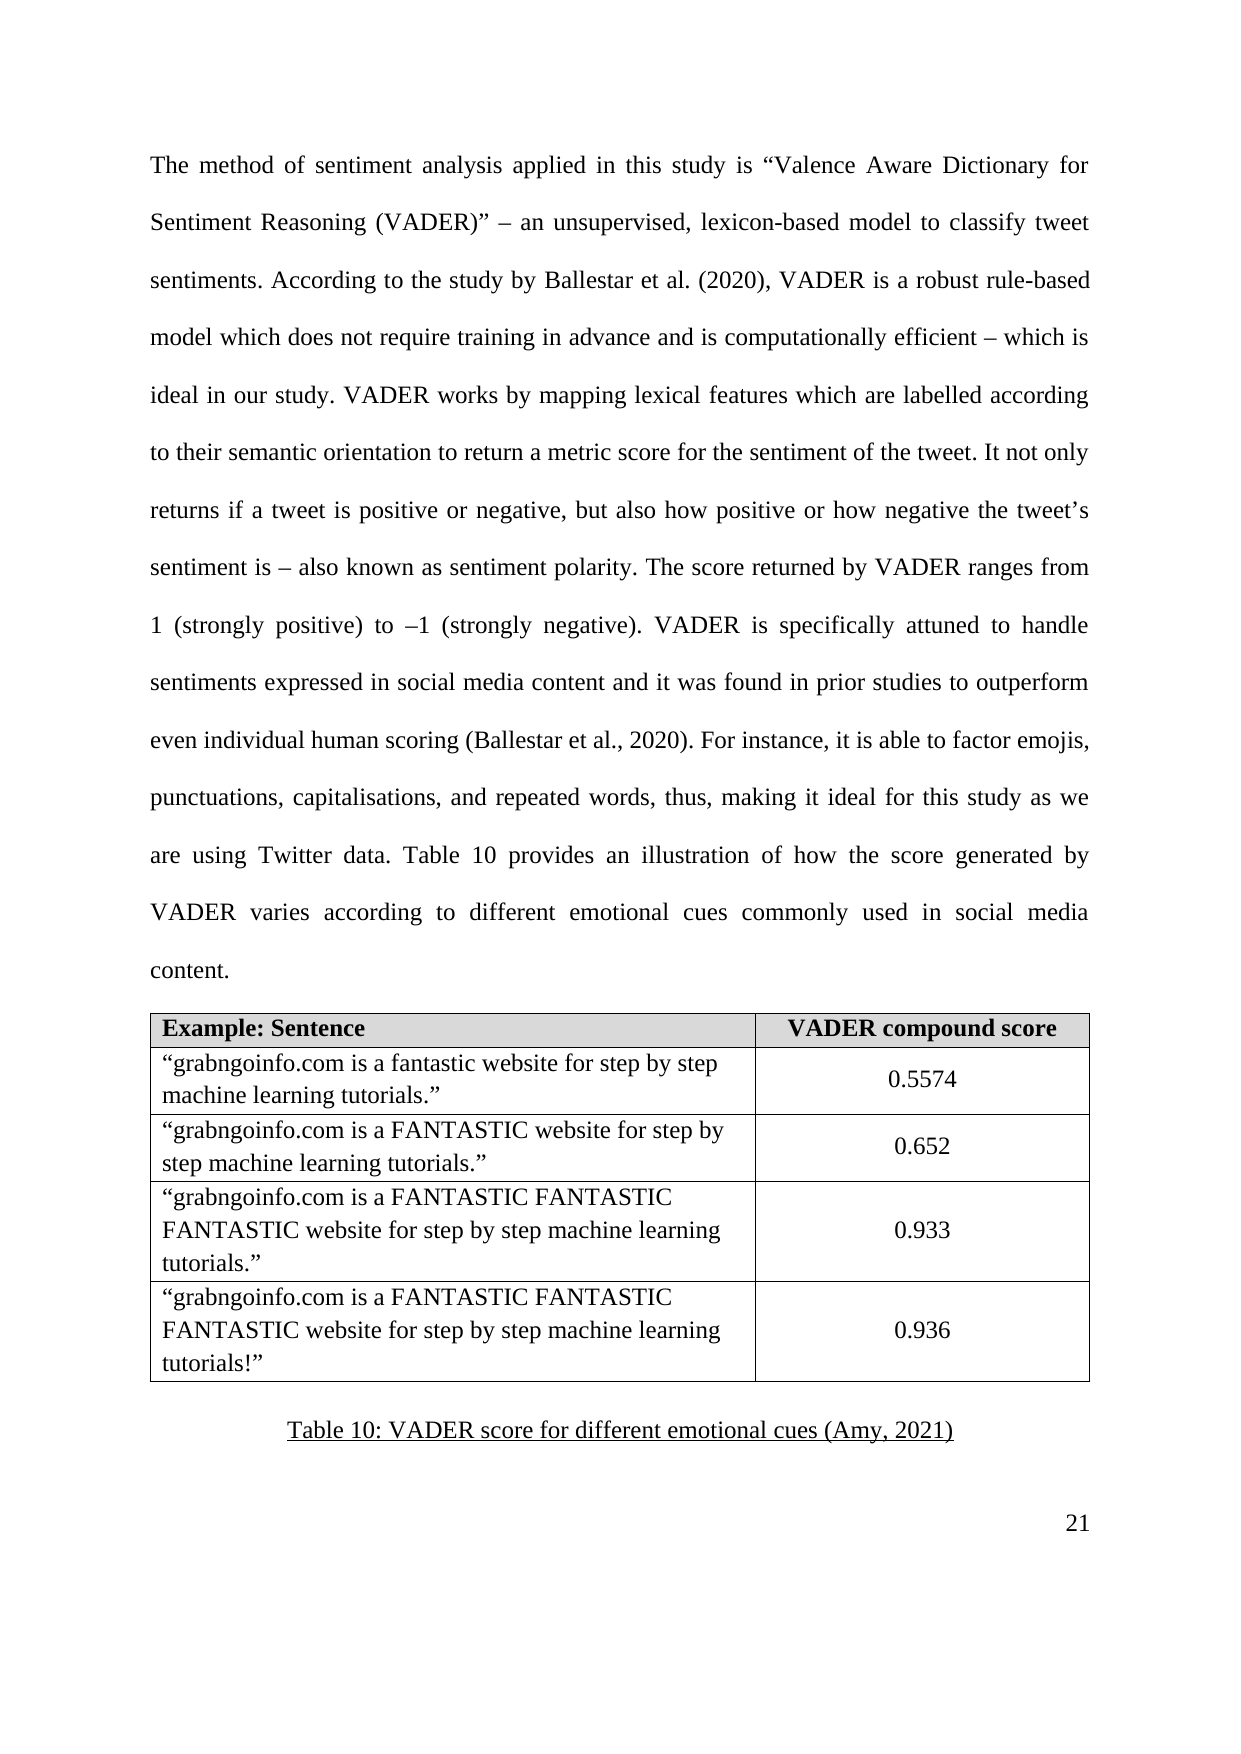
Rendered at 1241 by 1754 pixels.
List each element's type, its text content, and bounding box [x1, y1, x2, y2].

text Table 10: VADER score for different emotional cues (Amy, 2021) [150, 1415, 1090, 1444]
table_cell 0.652 [756, 1115, 1089, 1181]
text The method of sentiment analysis applied in this study is “Valence Aware Dictionary for Sentiment Reasoning (VADER)” – an unsupervised, lexicon-based model to classify tweet sentiments. According to the study by Ballestar et al. (2020), VADER is a robust rule-based model which does not require training in advance and is computationally efficient – which is ideal in our study. VADER works by mapping lexical features which are labelled according to their semantic orientation to return a metric score for the sentiment of the tweet. It not only returns if a tweet is positive or negative, but also how positive or how negative the tweet’s sentiment is – also known as sentiment polarity. The score returned by VADER ranges from 1 (strongly positive) to –1 (strongly negative). VADER is specifically attuned to handle sentiments expressed in social media content and it was found in prior studies to outperform even individual human scoring (Ballestar et al., 2020). For instance, it is able to factor emojis, punctuations, capitalisations, and repeated words, thus, making it ideal for this study as we are using Twitter data. Table 10 provides an illustration of how the score generated by VADER varies according to different emotional cues commonly used in social media content. [150, 150, 1090, 984]
table_cell “grabngoinfo.com is a FANTASTIC FANTASTIC FANTASTIC website for step by step machine learning tutorials!” [151, 1282, 755, 1381]
table_cell “grabngoinfo.com is a FANTASTIC FANTASTIC FANTASTIC website for step by step machine learning tutorials.” [151, 1182, 755, 1281]
table_cell 0.933 [756, 1182, 1089, 1281]
table_cell “grabngoinfo.com is a FANTASTIC website for step by step machine learning tutorials.” [151, 1115, 755, 1181]
table_cell 0.936 [756, 1282, 1089, 1381]
table_header VADER compound score [756, 1014, 1089, 1047]
table_cell “grabngoinfo.com is a fantastic website for step by step machine learning tutorials.” [151, 1048, 755, 1114]
table_cell 0.5574 [756, 1048, 1089, 1114]
table_header Example: Sentence [151, 1014, 755, 1047]
